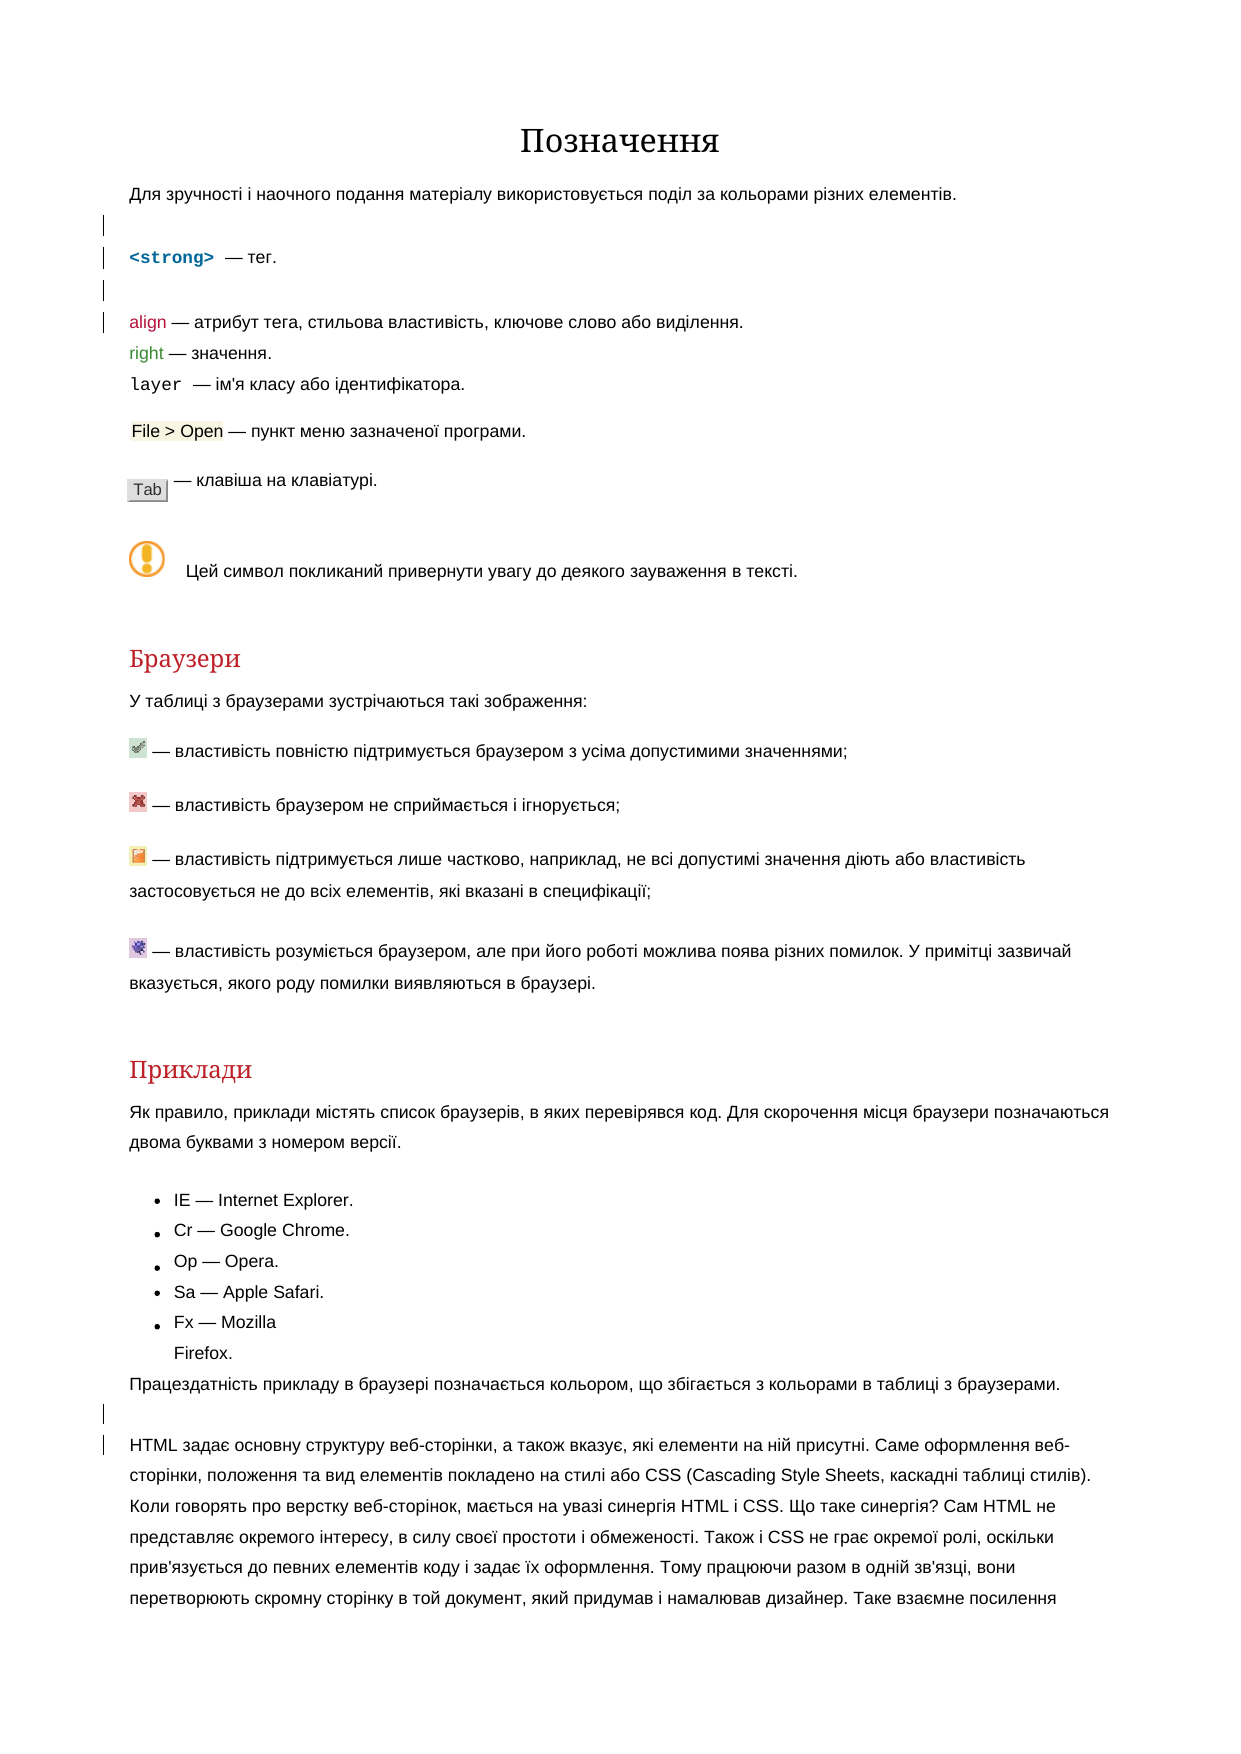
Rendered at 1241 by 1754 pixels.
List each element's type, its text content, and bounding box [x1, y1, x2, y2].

text Цей символ покликаний привернути увагу до деякого зауваження в тексті. [129, 541, 1122, 581]
text right — значення. [129, 343, 764, 363]
text Для зручності і наочного подання матеріалу використовується поділ за кольорами різних елементів. [129, 184, 1122, 204]
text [129, 1434, 1100, 1608]
text — властивість повністю підтримується браузером з усіма допустимими значеннями; [129, 739, 1122, 763]
subtitle Браузери [129, 642, 1122, 674]
text File > Open — пункт меню зазначеної програми. [223, 421, 1122, 441]
text layer — ім'я класу або ідентифікатора. [129, 373, 1122, 395]
text — клавіша на клавіатурі. [174, 469, 1122, 490]
picture [127, 479, 168, 502]
picture [129, 938, 147, 958]
text align — атрибут тега, стильова властивість, ключове слово або виділення. [129, 312, 764, 333]
text — властивість розуміється браузером, але при його роботі можлива поява різних помилок. У примітці зазвичай вказується, якого роду помилки виявляються в браузері. [129, 939, 1100, 993]
text <strong> — тег. [129, 247, 1122, 269]
picture [129, 738, 147, 758]
text У таблиці з браузерами зустрічаються такі зображення: [129, 690, 1122, 711]
text Працездатність прикладу в браузері позначається кольором, що збігається з кольорами в таблиці з браузерами. [129, 1373, 1122, 1394]
picture [129, 792, 147, 812]
text Як правило, приклади містять список браузерів, в яких перевірявся код. Для скорочення місця браузери позначаються двома буквами з номером версії. [129, 1101, 1122, 1152]
subtitle Позначення [266, 118, 973, 162]
picture [129, 846, 147, 866]
text Sa — Apple Safari. Fx — Mozilla Firefox. [174, 1281, 331, 1363]
text IE — Internet Explorer. Cr — Google Chrome. Op — Opera. [174, 1189, 360, 1271]
text — властивість браузером не сприймається і ігнорується; [129, 793, 1122, 817]
picture [129, 541, 165, 577]
subtitle Приклади [129, 1052, 1122, 1085]
text — властивість підтримується лише частково, наприклад, не всі допустимі значення діють або властивість застосовується не до всіх елементів, які вказані в специфікації; [129, 847, 1122, 902]
